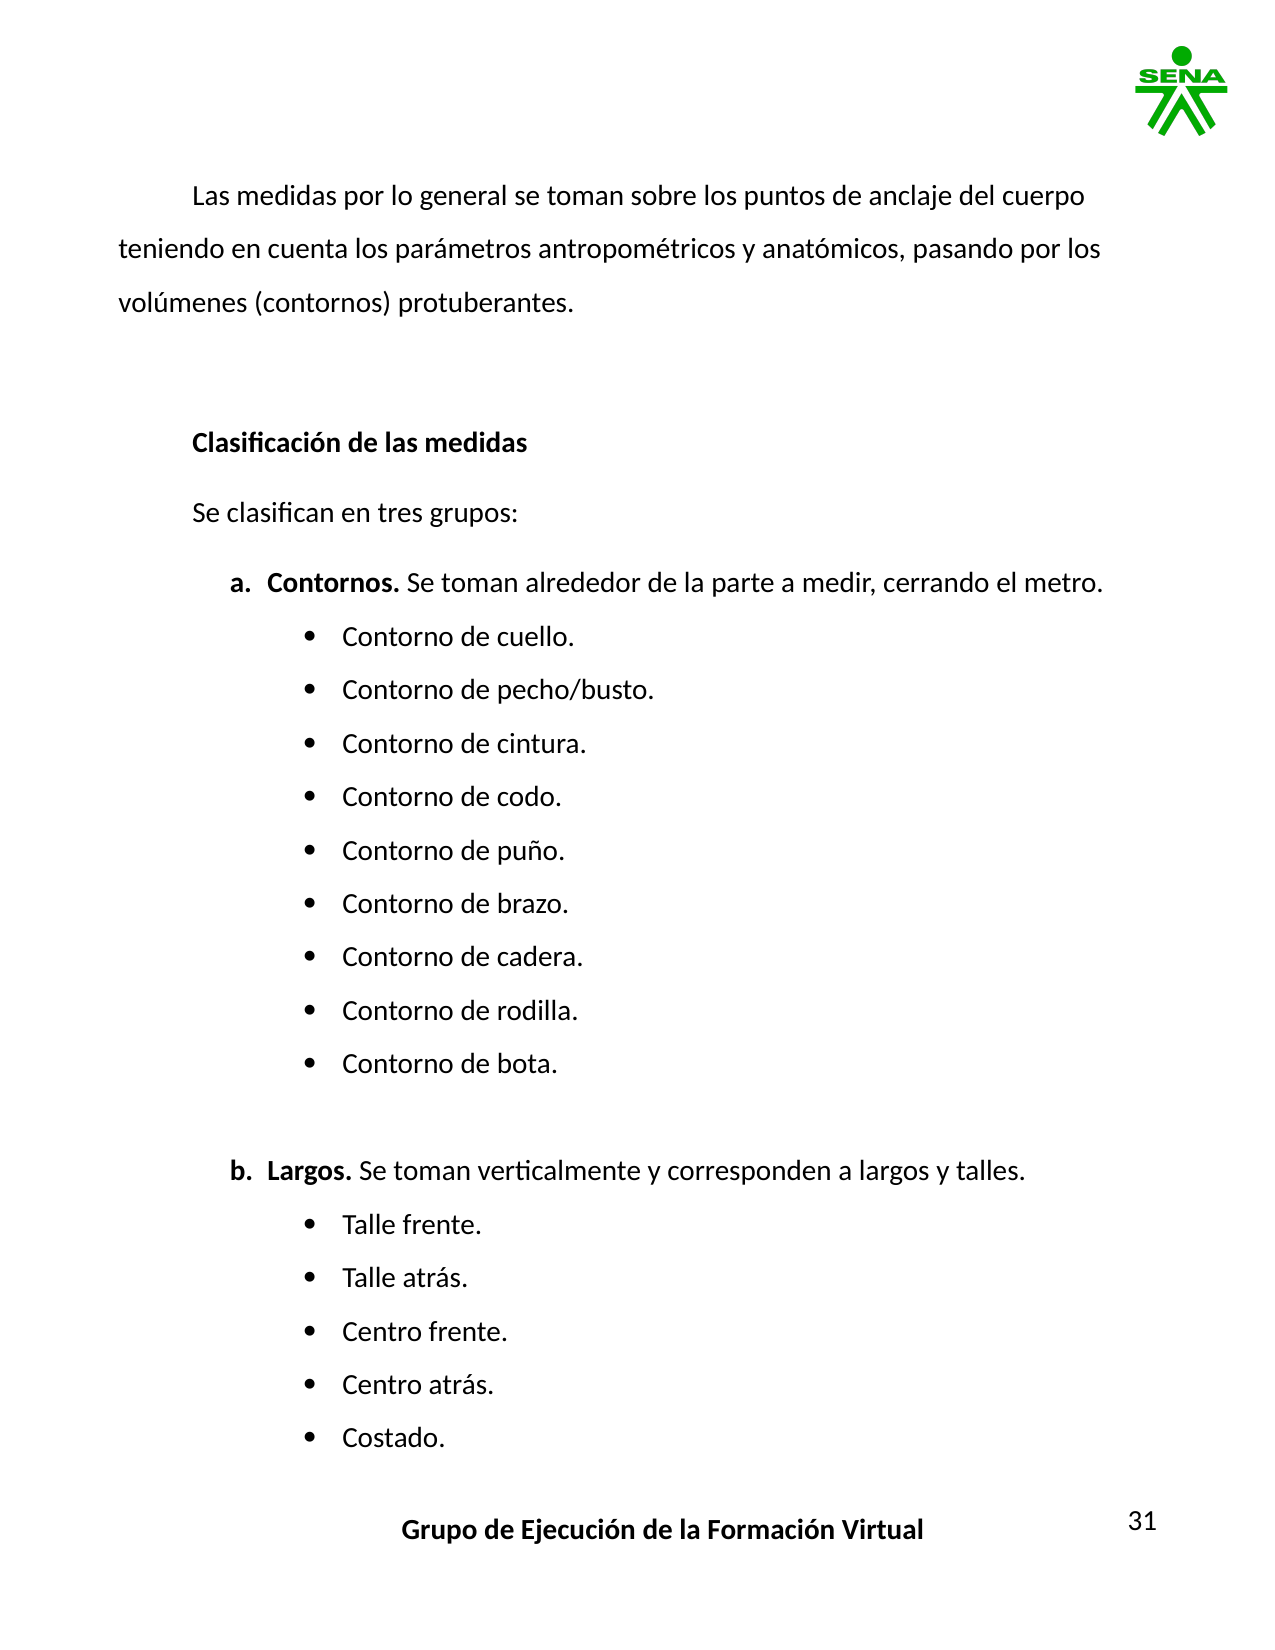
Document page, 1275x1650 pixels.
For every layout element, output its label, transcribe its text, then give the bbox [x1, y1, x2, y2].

text Las medidas por lo general se toman sobre los puntos de anclaje del cuerpo teniendo en cuenta los parámetros antropométricos y anatómicos, pasando por los volúmenes (contornos) protuberantes. [118, 177, 1157, 320]
list Talle atrás. [304, 1259, 1157, 1295]
list Contorno de pecho/busto. [304, 671, 1157, 707]
list Largos. Se toman verticalmente y corresponden a largos y talles. [229, 1152, 1157, 1188]
list Contorno de bota. [304, 1045, 1157, 1081]
list Contorno de codo. [304, 778, 1157, 814]
list Contorno de cuello. [304, 618, 1157, 653]
picture [1135, 46, 1228, 136]
list Contorno de brazo. [304, 885, 1157, 921]
list Contornos. Se toman alrededor de la parte a medir, cerrando el metro. [229, 564, 1157, 600]
text Se clasifican en tres grupos: [118, 494, 1157, 530]
list Centro atrás. [304, 1366, 1157, 1402]
list Contorno de puño. [304, 832, 1157, 867]
list Centro frente. [304, 1313, 1157, 1348]
text Clasificación de las medidas [118, 424, 1157, 460]
list Contorno de cintura. [304, 725, 1157, 760]
list Contorno de cadera. [304, 938, 1157, 974]
list Talle frente. [304, 1206, 1157, 1241]
list Costado. [304, 1419, 1157, 1455]
list Contorno de rodilla. [304, 992, 1157, 1028]
